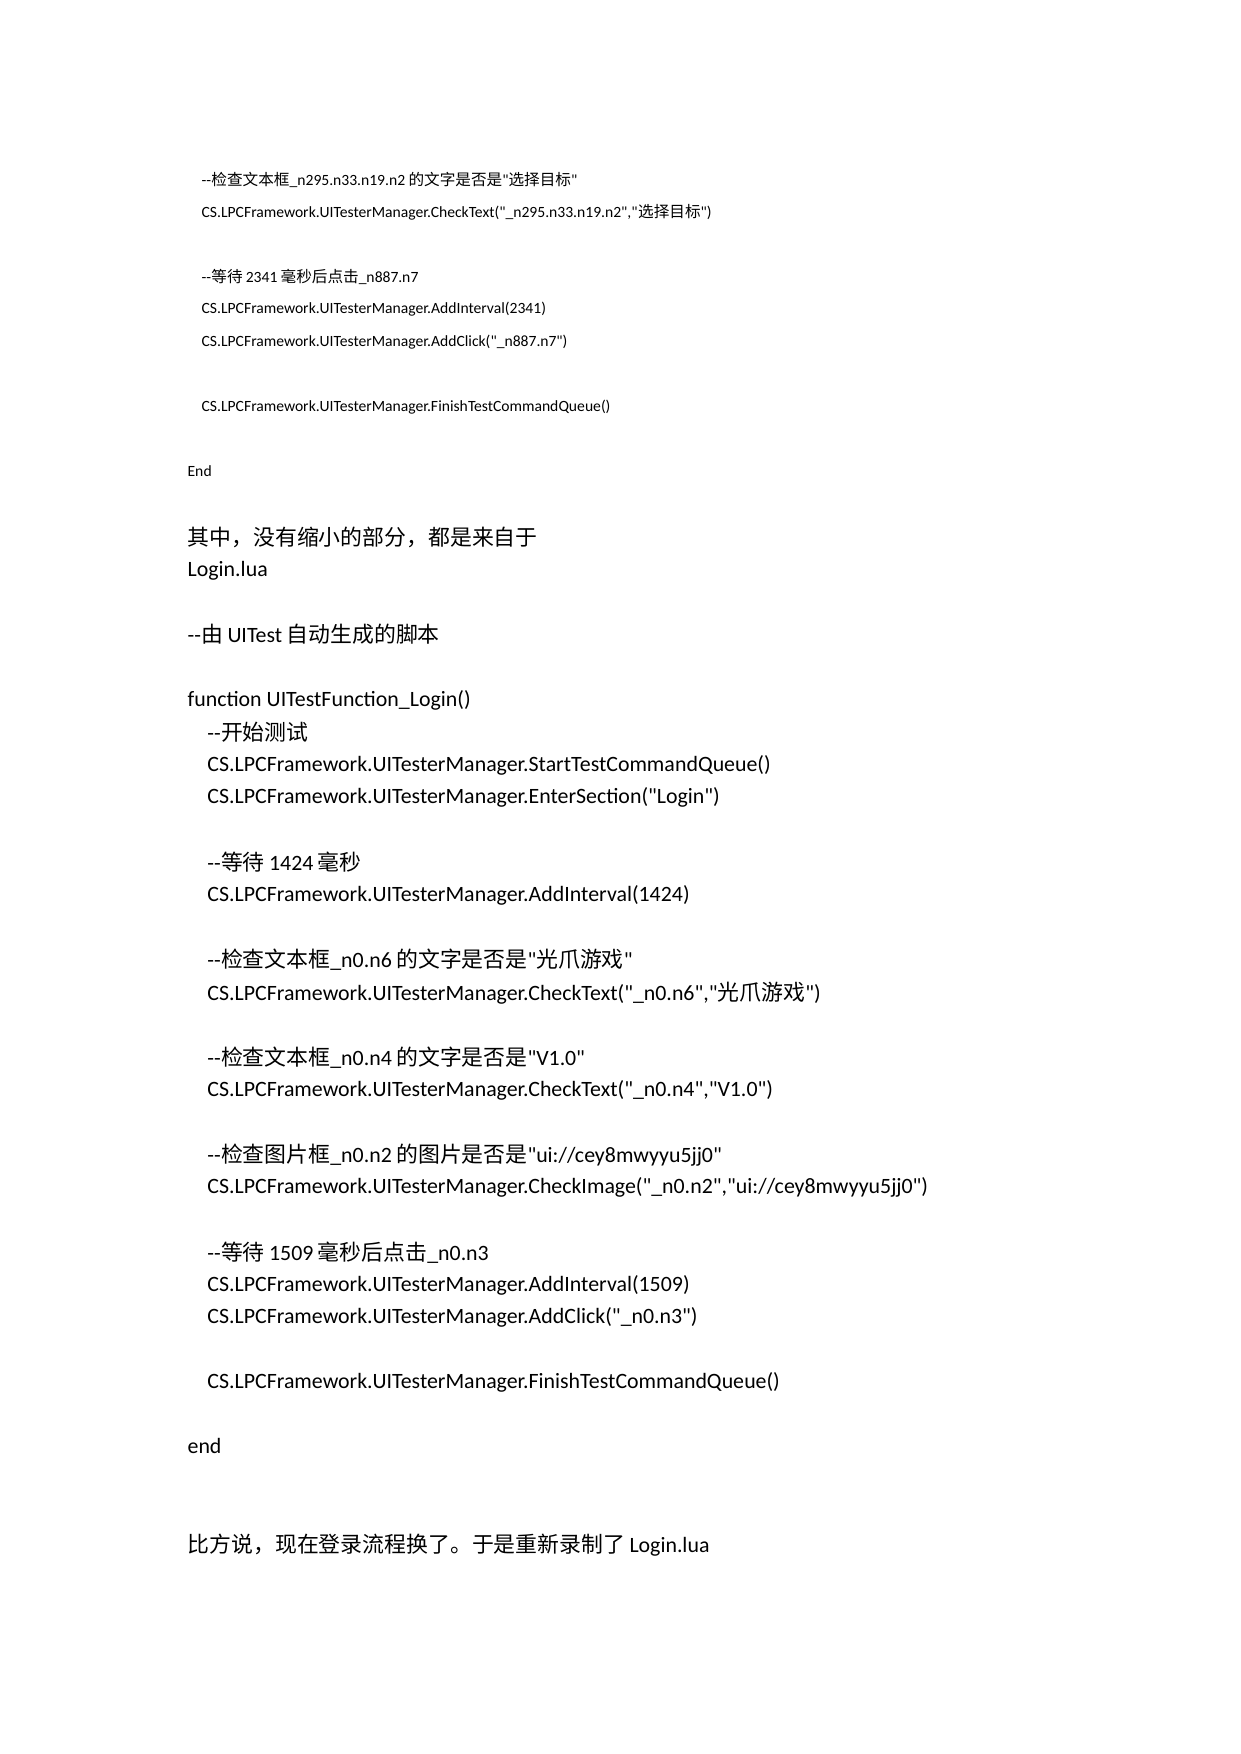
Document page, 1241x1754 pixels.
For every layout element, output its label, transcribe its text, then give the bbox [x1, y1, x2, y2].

text Login.lua [187, 552, 1053, 584]
text --检查图片框_n0.n2的图片是否是"ui://cey8mwyyu5jj0" [187, 1137, 1053, 1169]
text end [187, 1429, 1053, 1462]
text CS.LPCFramework.UITesterManager.AddClick("_n887.n7") [187, 324, 1053, 357]
text --检查文本框_n295.n33.n19.n2的文字是否是"选择目标" [187, 162, 1053, 194]
text 其中，没有缩小的部分，都是来自于 [187, 519, 1053, 552]
text --等待2341毫秒后点击_n887.n7 [187, 259, 1053, 292]
text CS.LPCFramework.UITesterManager.CheckText("_n0.n6","光爪游戏") [187, 974, 1053, 1007]
text CS.LPCFramework.UITesterManager.EnterSection("Login") [187, 779, 1053, 812]
text --等待1424毫秒 [187, 844, 1053, 877]
text CS.LPCFramework.UITesterManager.AddClick("_n0.n3") [187, 1299, 1053, 1332]
text CS.LPCFramework.UITesterManager.StartTestCommandQueue() [187, 747, 1053, 779]
text 比方说，现在登录流程换了。于是重新录制了Login.lua [187, 1527, 1053, 1559]
text --开始测试 [187, 714, 1053, 747]
text CS.LPCFramework.UITesterManager.FinishTestCommandQueue() [187, 389, 1053, 422]
text --检查文本框_n0.n4的文字是否是"V1.0" [187, 1039, 1053, 1072]
text CS.LPCFramework.UITesterManager.AddInterval(1424) [187, 877, 1053, 909]
text function UITestFunction_Login() [187, 682, 1053, 714]
text --由UITest自动生成的脚本 [187, 617, 1053, 649]
text --等待1509毫秒后点击_n0.n3 [187, 1234, 1053, 1267]
text CS.LPCFramework.UITesterManager.FinishTestCommandQueue() [187, 1364, 1053, 1397]
text CS.LPCFramework.UITesterManager.CheckText("_n0.n4","V1.0") [187, 1072, 1053, 1104]
text --检查文本框_n0.n6的文字是否是"光爪游戏" [187, 942, 1053, 974]
text CS.LPCFramework.UITesterManager.CheckText("_n295.n33.n19.n2","选择目标") [187, 194, 1053, 227]
text CS.LPCFramework.UITesterManager.AddInterval(1509) [187, 1267, 1053, 1299]
text End [187, 454, 1053, 487]
text CS.LPCFramework.UITesterManager.AddInterval(2341) [187, 292, 1053, 324]
text CS.LPCFramework.UITesterManager.CheckImage("_n0.n2","ui://cey8mwyyu5jj0") [187, 1169, 1053, 1202]
